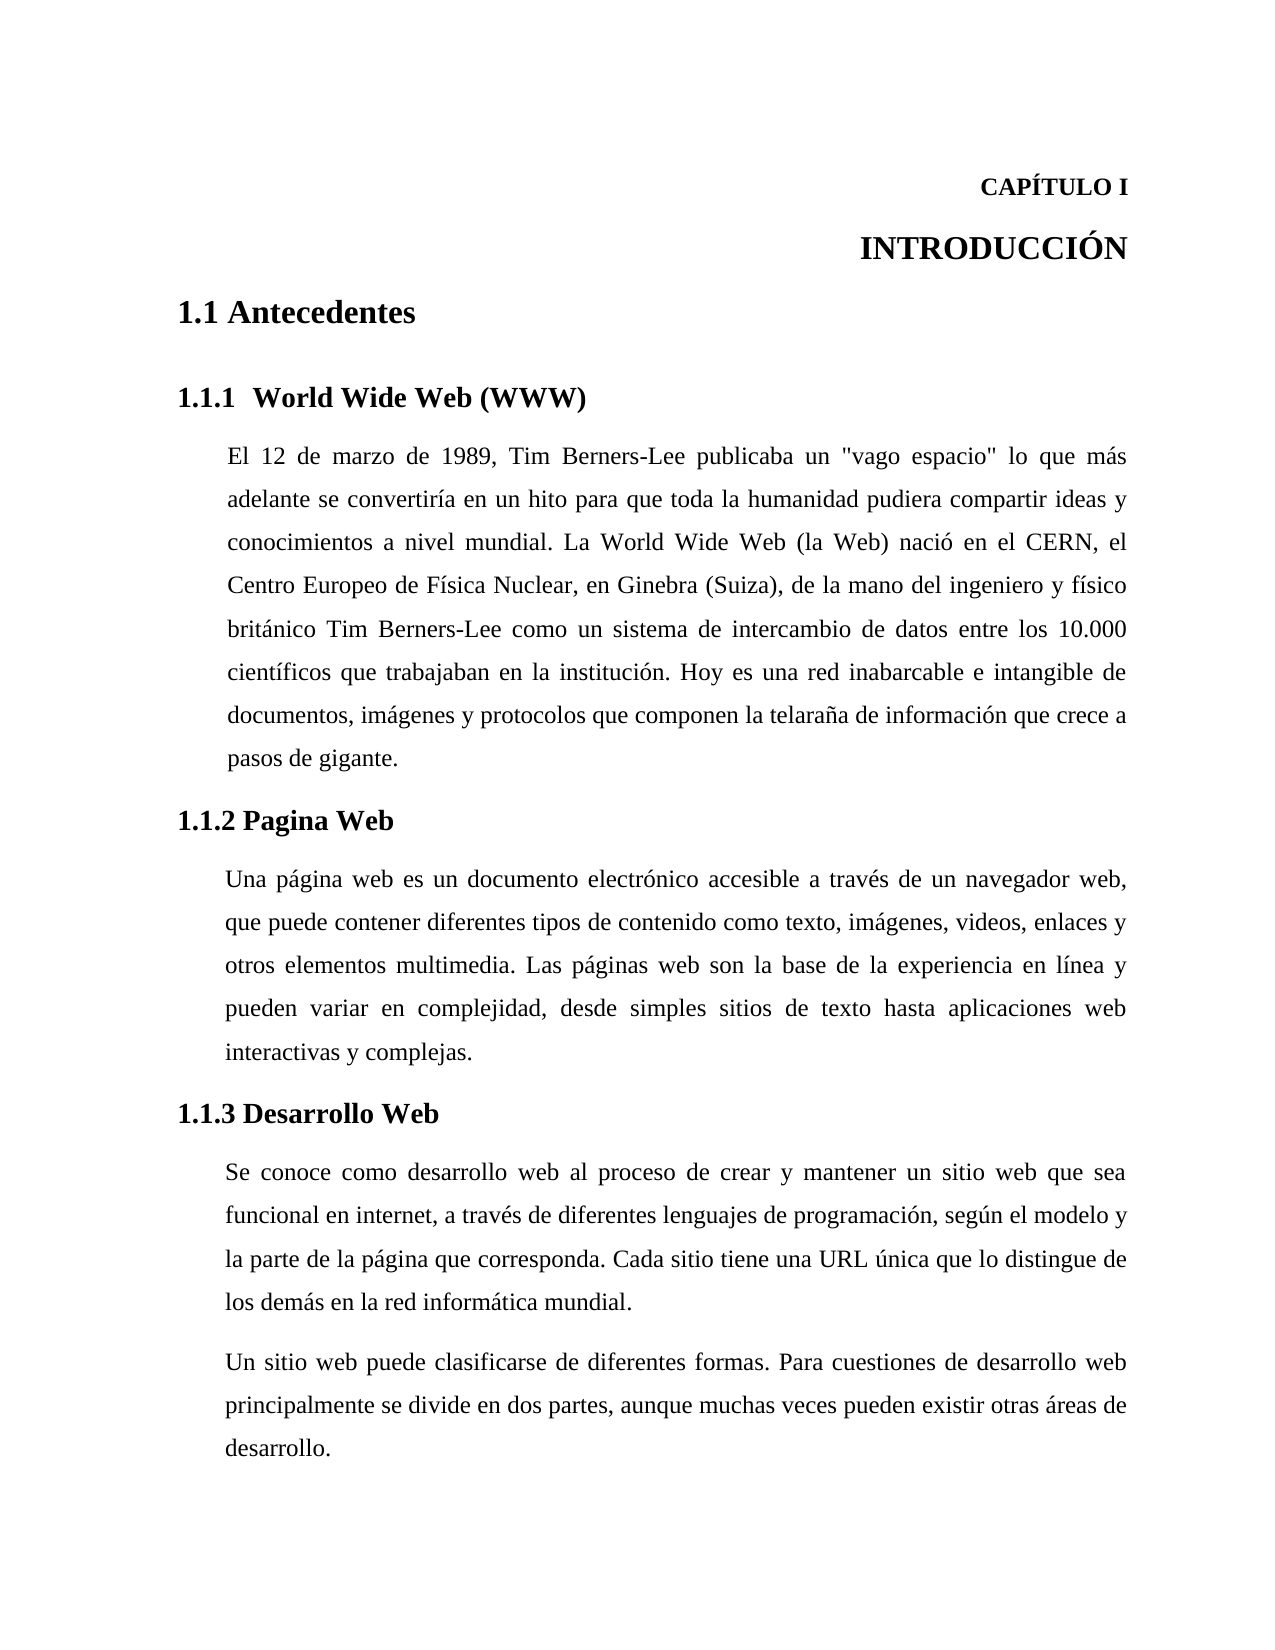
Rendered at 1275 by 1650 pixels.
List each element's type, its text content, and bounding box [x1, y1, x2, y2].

subtitle 1.1.2 Pagina Web [177, 803, 1128, 836]
subtitle 1.1.3 Desarrollo Web [177, 1096, 1128, 1130]
subtitle Antecedentes [177, 292, 1128, 330]
text Se conoce como desarrollo web al proceso de crear y mantener un sitio web que sea funcional en internet, a través de diferentes lenguajes de programación, según el modelo y la parte de la página que corresponda. Cada sitio tiene una URL única que lo distingue de los demás en la red informática mundial. [225, 1157, 1128, 1316]
text Una página web es un documento electrónico accesible a través de un navegador web, que puede contener diferentes tipos de contenido como texto, imágenes, videos, enlaces y otros elementos multimedia. Las páginas web son la base de la experiencia en línea y pueden variar en complejidad, desde simples sitios de texto hasta aplicaciones web interactivas y complejas. [225, 864, 1128, 1065]
text Un sitio web puede clasificarse de diferentes formas. Para cuestiones de desarrollo web principalmente se divide en dos partes, aunque muchas veces pueden existir otras áreas de desarrollo. [225, 1347, 1128, 1462]
subtitle World Wide Web (WWW) [177, 380, 1128, 414]
subtitle CAPÍTULO I [177, 172, 1128, 201]
list El 12 de marzo de 1989, Tim Berners-Lee publicaba un "vago espacio" lo que más adelante se convertiría en un hito para que toda la humanidad pudiera compartir ideas y conocimientos a nivel mundial. La World Wide Web (la Web) nació en el CERN, el Centro Europeo de Física Nuclear, en Ginebra (Suiza), de la mano del ingeniero y físico británico Tim Berners-Lee como un sistema de intercambio de datos entre los 10.000 científicos que trabajaban en la institución. Hoy es una red inabarcable e intangible de documentos, imágenes y protocolos que componen la telaraña de información que crece a pasos de gigante. [227, 441, 1128, 772]
subtitle INTRODUCCIÓN [177, 228, 1128, 266]
